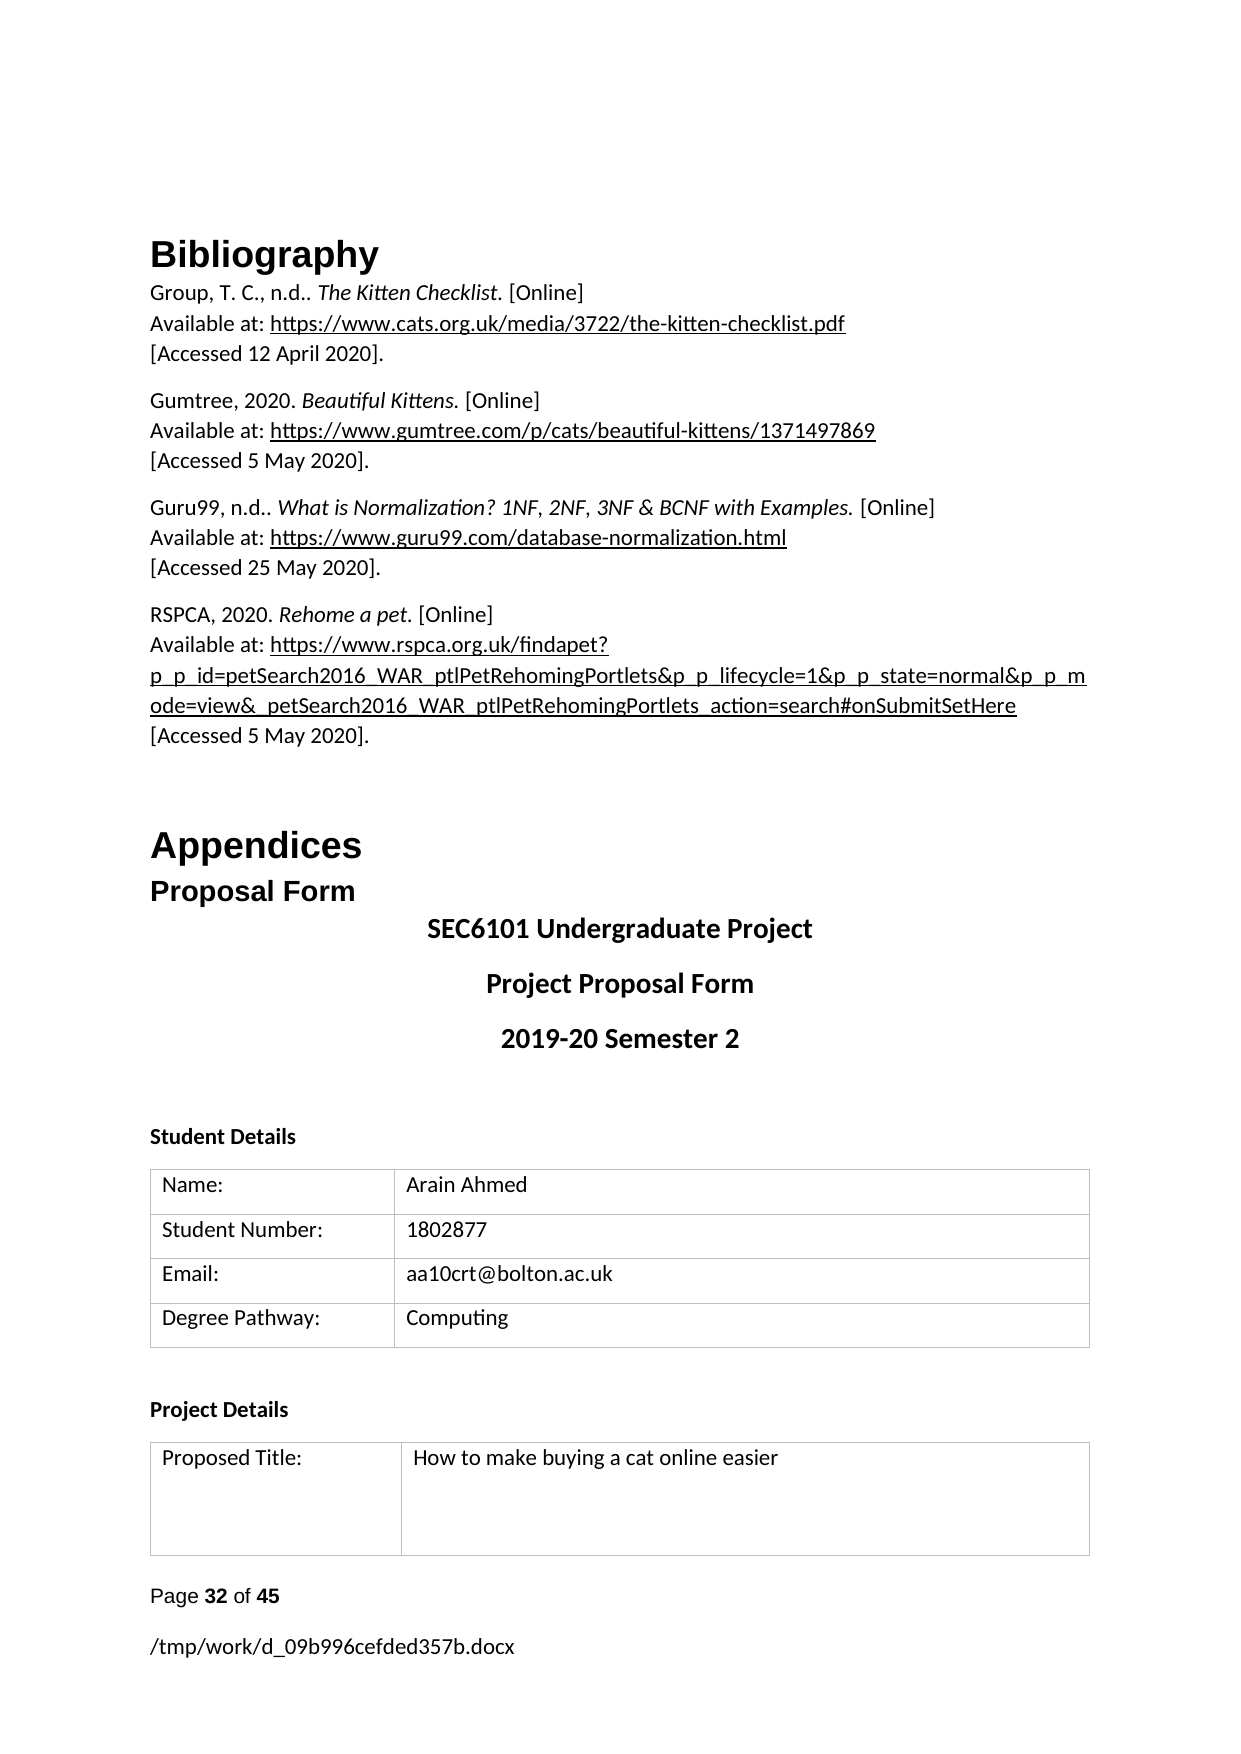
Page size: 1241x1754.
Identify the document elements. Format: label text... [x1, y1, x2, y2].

text Project Proposal Form [150, 965, 1090, 1001]
subtitle Proposal Form [150, 874, 1090, 908]
table_header Proposed Title: [151, 1443, 401, 1555]
text 2019-20 Semester 2 [150, 1020, 1090, 1056]
table_header Name: [151, 1170, 394, 1214]
table_cell Student Number: [151, 1215, 394, 1258]
table_header Arain Ahmed [395, 1170, 1089, 1214]
table_cell Email: [151, 1259, 394, 1302]
table_cell Degree Pathway: [151, 1304, 394, 1347]
table_cell aa10crt@bolton.ac.uk [395, 1259, 1089, 1302]
subtitle Appendices [150, 823, 1090, 866]
table_header How to make buying a cat online easier [402, 1443, 1089, 1555]
table_cell Computing [395, 1304, 1089, 1347]
table_cell 1802877 [395, 1215, 1089, 1258]
text SEC6101 Undergraduate Project [150, 910, 1090, 946]
text Project Details [150, 1395, 1090, 1423]
text Student Details [150, 1122, 1090, 1150]
